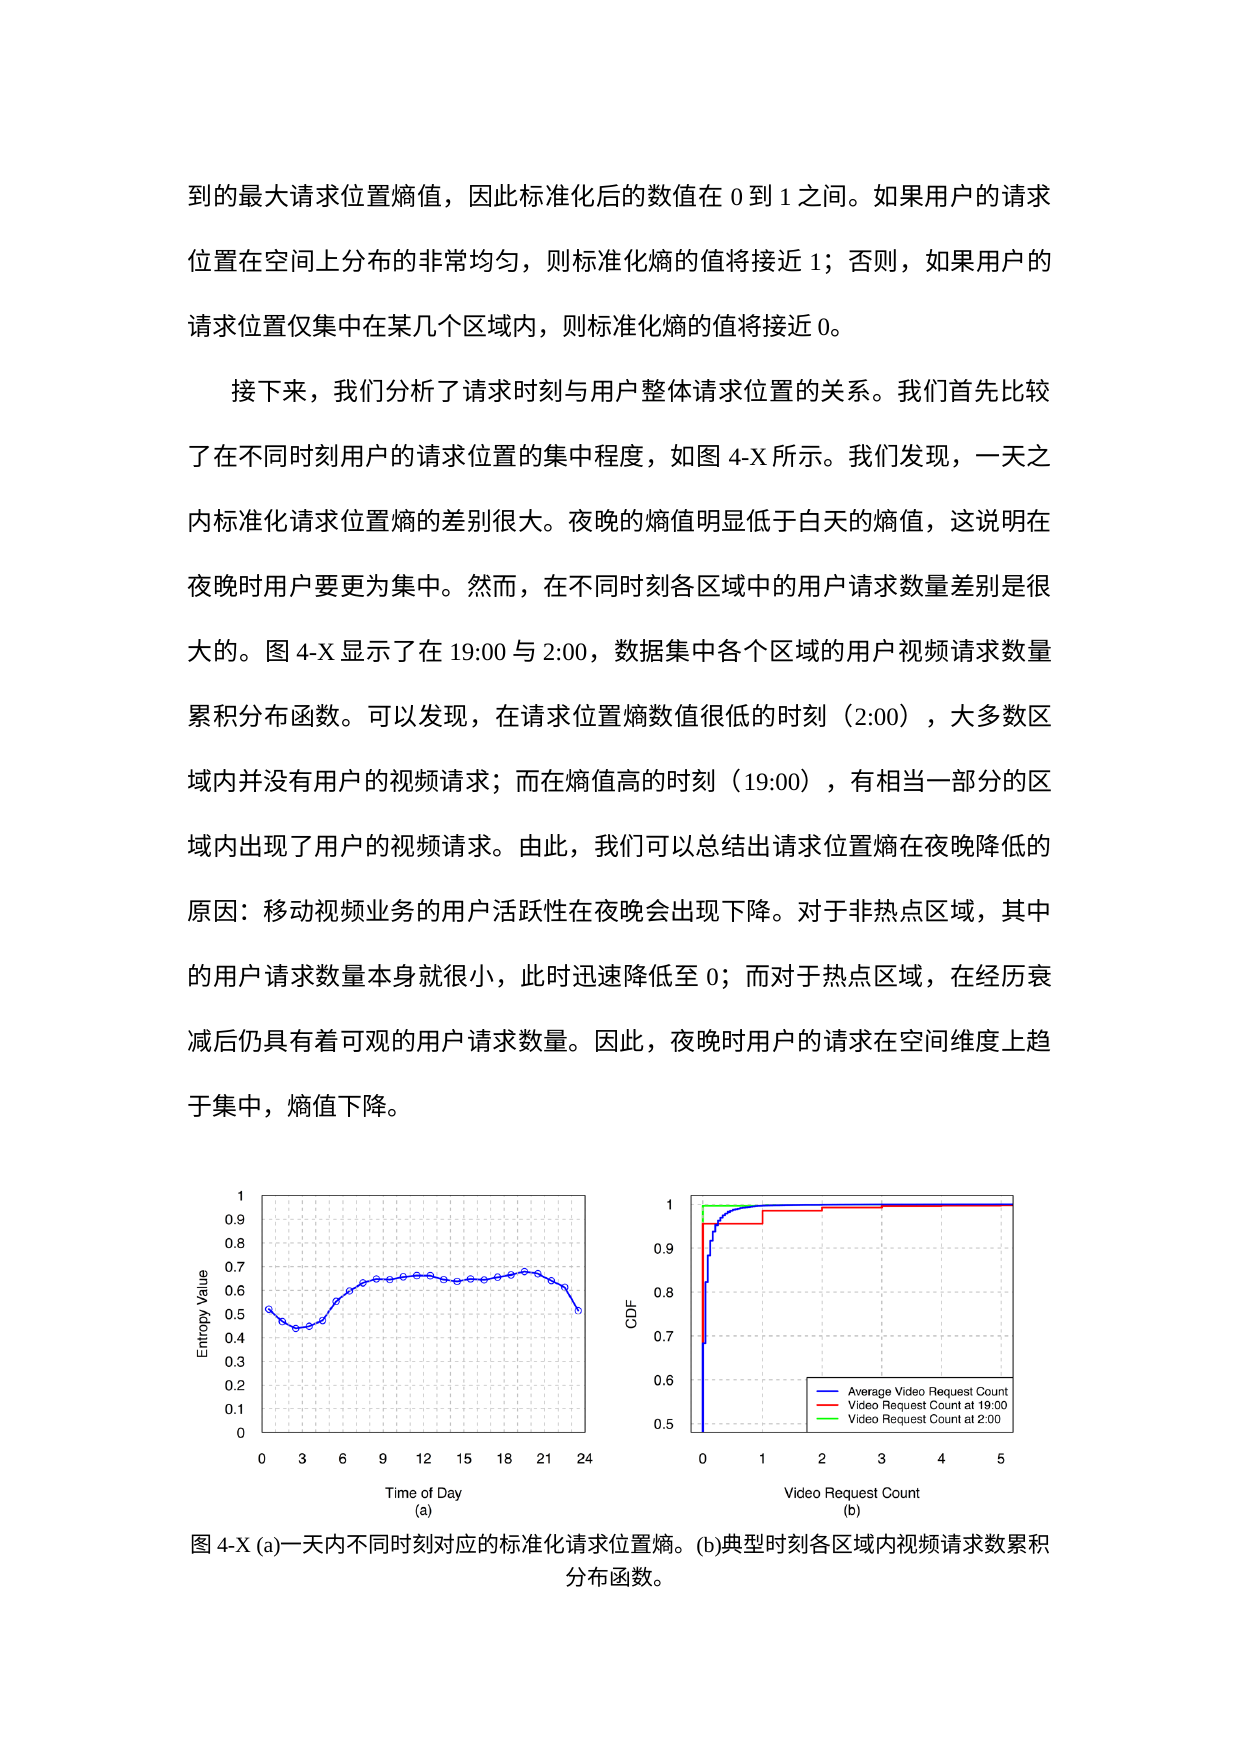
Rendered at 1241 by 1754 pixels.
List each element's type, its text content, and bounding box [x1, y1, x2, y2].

picture [192, 1177, 1049, 1520]
text 接下来，我们分析了请求时刻与用户整体请求位置的关系。我们首先比较了在不同时刻用户的请求位置的集中程度，如图4-X所示。我们发现，一天之内标准化请求位置熵的差别很大。夜晚的熵值明显低于白天的熵值，这说明在夜晚时用户要更为集中。然而，在不同时刻各区域中的用户请求数量差别是很大的。图4-X显示了在19:00与2:00，数据集中各个区域的用户视频请求数量累积分布函数。可以发现，在请求位置熵数值很低的时刻（2:00），大多数区域内并没有用户的视频请求；而在熵值高的时刻（19:00），有相当一部分的区域内出现了用户的视频请求。由此，我们可以总结出请求位置熵在夜晚降低的原因：移动视频业务的用户活跃性在夜晚会出现下降。对于非热点区域，其中的用户请求数量本身就很小，此时迅速降低至0；而对于热点区域，在经历衰减后仍具有着可观的用户请求数量。因此，夜晚时用户的请求在空间维度上趋于集中，熵值下降。 [187, 357, 1053, 1137]
text 图4-X (a)一天内不同时刻对应的标准化请求位置熵。(b)典型时刻各区域内视频请求数累积分布函数。 [187, 1527, 1053, 1592]
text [187, 162, 1053, 357]
